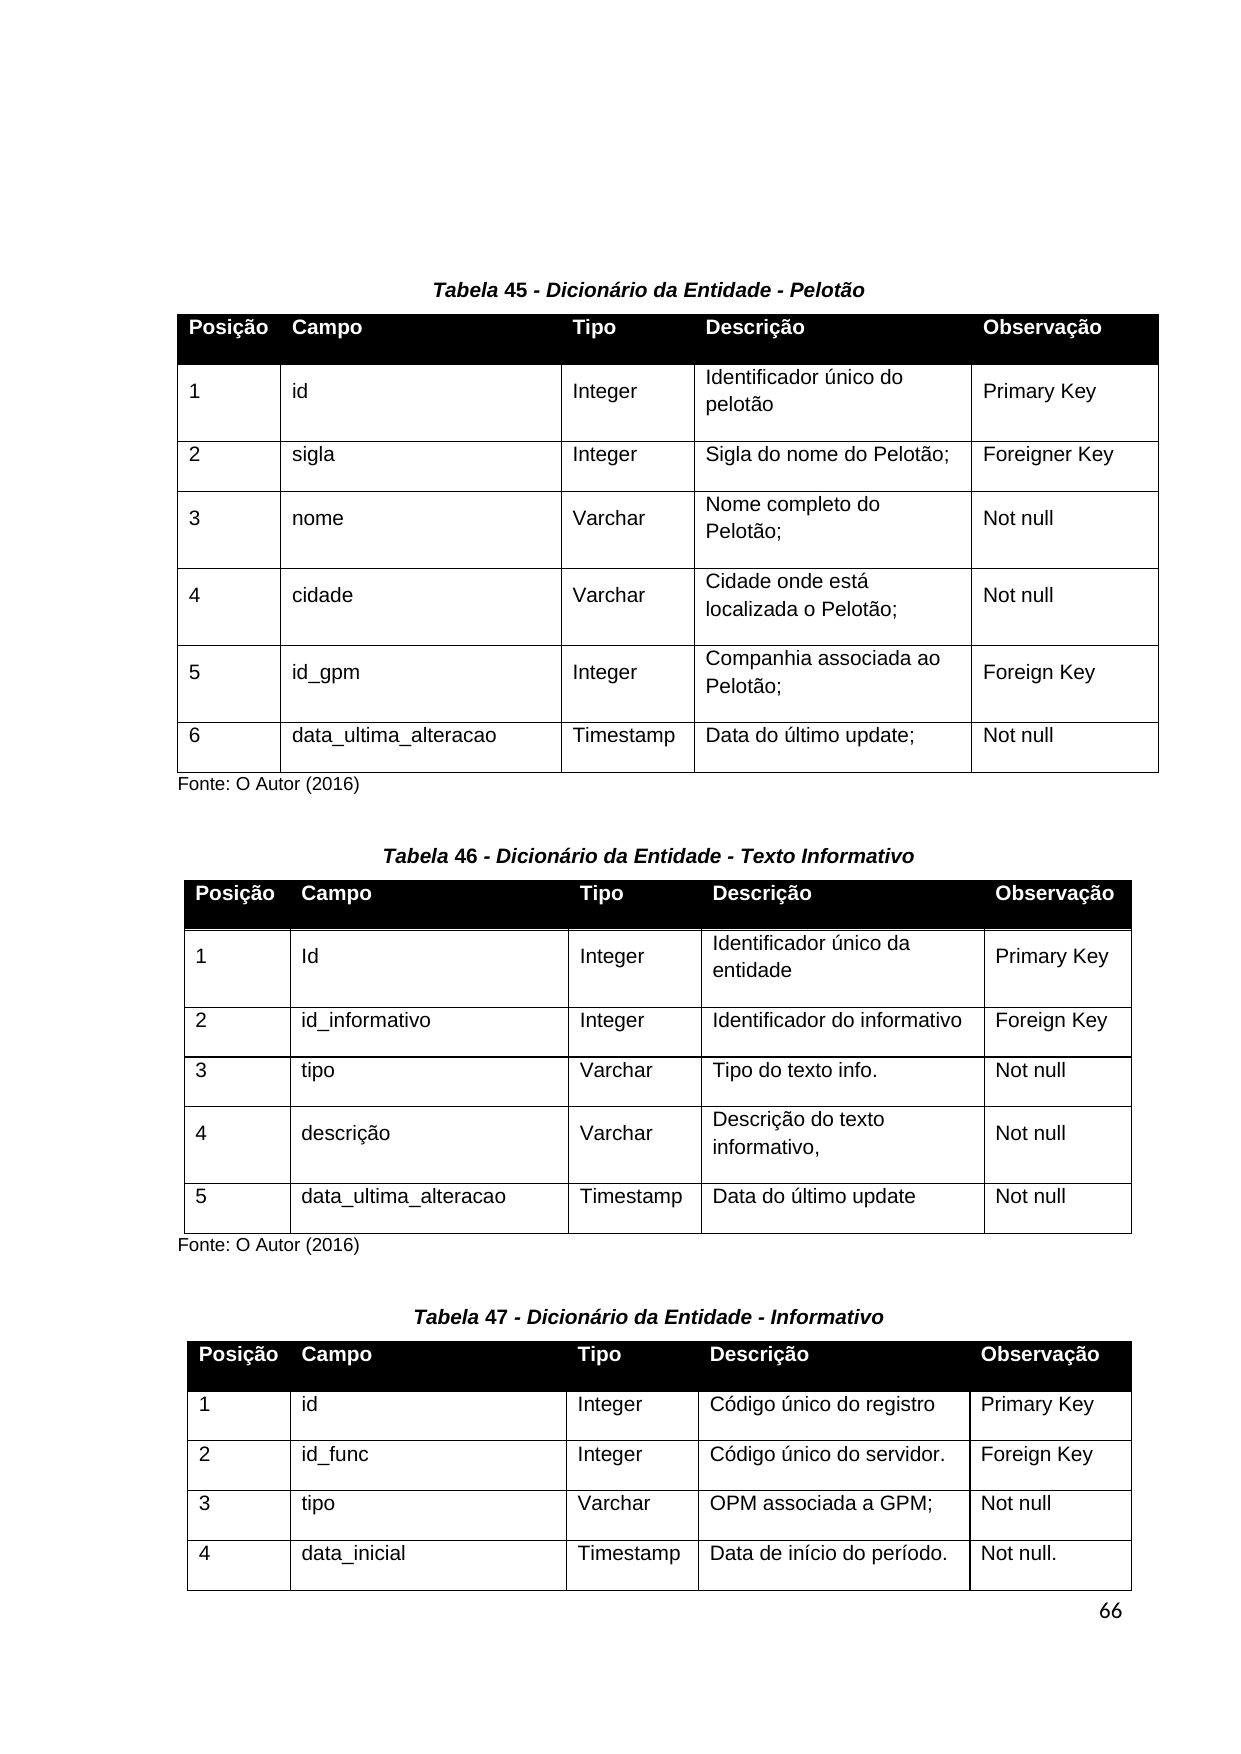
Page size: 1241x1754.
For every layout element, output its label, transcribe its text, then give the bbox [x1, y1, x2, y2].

table_cell data_inicial [291, 1541, 566, 1589]
table_cell Foreign Key [985, 1008, 1131, 1056]
table_cell id [281, 365, 561, 441]
table_cell 1 [178, 365, 280, 441]
table_header Tipo [562, 315, 694, 364]
table_cell Código único do registro [699, 1392, 969, 1440]
table_cell 3 [185, 1058, 290, 1106]
table_cell Foreign Key [972, 646, 1158, 722]
table_cell Código único do servidor. [699, 1441, 969, 1490]
table_cell Timestamp [562, 723, 694, 772]
table_cell Integer [569, 1008, 701, 1056]
table_cell tipo [291, 1058, 568, 1106]
table_cell Primary Key [972, 365, 1158, 441]
table_cell Foreign Key [971, 1441, 1131, 1490]
table_cell id [291, 1392, 566, 1440]
table_cell Varchar [569, 1107, 701, 1183]
table_header Posição [185, 881, 290, 929]
text Tabela 45 - Dicionário da Entidade - Pelotão [177, 278, 1122, 302]
table_cell Integer [567, 1441, 698, 1490]
table_cell Not null [971, 1491, 1131, 1540]
table_cell Not null [985, 1107, 1131, 1183]
table_header Posição [188, 1342, 290, 1391]
table_cell Companhia associada ao Pelotão; [695, 646, 971, 722]
table_cell Nome completo do Pelotão; [695, 492, 971, 568]
table_cell Descrição do texto informativo, [702, 1107, 984, 1183]
table_cell Integer [562, 365, 694, 441]
table_cell id_func [291, 1441, 566, 1490]
table_cell Tipo do texto info. [702, 1058, 984, 1106]
table_cell 2 [185, 1008, 290, 1056]
table_cell Timestamp [567, 1541, 698, 1589]
table_cell Sigla do nome do Pelotão; [695, 442, 971, 491]
table_header Campo [281, 315, 561, 364]
table_cell id_informativo [291, 1008, 568, 1056]
table_cell data_ultima_alteracao [281, 723, 561, 772]
table_cell descrição [291, 1107, 568, 1183]
table_cell 5 [178, 646, 280, 722]
table_cell Not null [972, 569, 1158, 645]
table_cell sigla [281, 442, 561, 491]
table_cell Timestamp [569, 1184, 701, 1233]
table_cell nome [281, 492, 561, 568]
table_header Campo [291, 881, 568, 929]
table_cell 1 [188, 1392, 290, 1440]
table_cell Primary Key [985, 931, 1131, 1007]
table_cell Integer [562, 442, 694, 491]
table_cell Varchar [567, 1491, 698, 1540]
text Tabela 47 - Dicionário da Entidade - Informativo [177, 1304, 1122, 1328]
table_cell data_ultima_alteracao [291, 1184, 568, 1233]
table_cell 6 [178, 723, 280, 772]
table_cell Primary Key [971, 1392, 1131, 1440]
text Fonte: O Autor (2016) [177, 1234, 1157, 1256]
table_cell Not null [985, 1058, 1131, 1106]
table_cell Cidade onde está localizada o Pelotão; [695, 569, 971, 645]
table_header Descrição [695, 315, 971, 364]
table_cell Not null. [971, 1541, 1131, 1589]
table_cell Integer [567, 1392, 698, 1440]
table_cell Identificador único da entidade [702, 931, 984, 1007]
table_header Campo [291, 1342, 566, 1391]
table_cell 2 [188, 1441, 290, 1490]
table_cell 3 [178, 492, 280, 568]
table_cell Data de início do período. [699, 1541, 969, 1589]
table_cell Identificador único do pelotão [695, 365, 971, 441]
table_cell Integer [569, 931, 701, 1007]
table_cell Data do último update [702, 1184, 984, 1233]
table_header Descrição [702, 881, 984, 929]
table_cell Id [291, 931, 568, 1007]
table_header Posição [178, 315, 280, 364]
table_header Tipo [567, 1342, 698, 1391]
table_cell 4 [188, 1541, 290, 1589]
table_cell 1 [185, 931, 290, 1007]
text Tabela 46 - Dicionário da Entidade - Texto Informativo [177, 843, 1122, 867]
table_header Observação [985, 881, 1131, 929]
table_cell 4 [185, 1107, 290, 1183]
text Fonte: O Autor (2016) [177, 773, 1157, 794]
table_cell Foreigner Key [972, 442, 1158, 491]
table_cell Not null [972, 492, 1158, 568]
table_header Descrição [699, 1342, 969, 1391]
table_header Observação [971, 1342, 1131, 1391]
table_cell OPM associada a GPM; [699, 1491, 969, 1540]
table_cell 4 [178, 569, 280, 645]
table_cell id_gpm [281, 646, 561, 722]
table_cell Varchar [569, 1058, 701, 1106]
table_cell 3 [188, 1491, 290, 1540]
table_header Observação [972, 315, 1158, 364]
table_cell Data do último update; [695, 723, 971, 772]
table_cell cidade [281, 569, 561, 645]
table_cell Varchar [562, 569, 694, 645]
table_cell 2 [178, 442, 280, 491]
table_cell tipo [291, 1491, 566, 1540]
table_cell Not null [972, 723, 1158, 772]
table_cell Identificador do informativo [702, 1008, 984, 1056]
table_header Tipo [569, 881, 701, 929]
table_cell 5 [185, 1184, 290, 1233]
table_cell Not null [985, 1184, 1131, 1233]
table_cell Integer [562, 646, 694, 722]
table_cell Varchar [562, 492, 694, 568]
